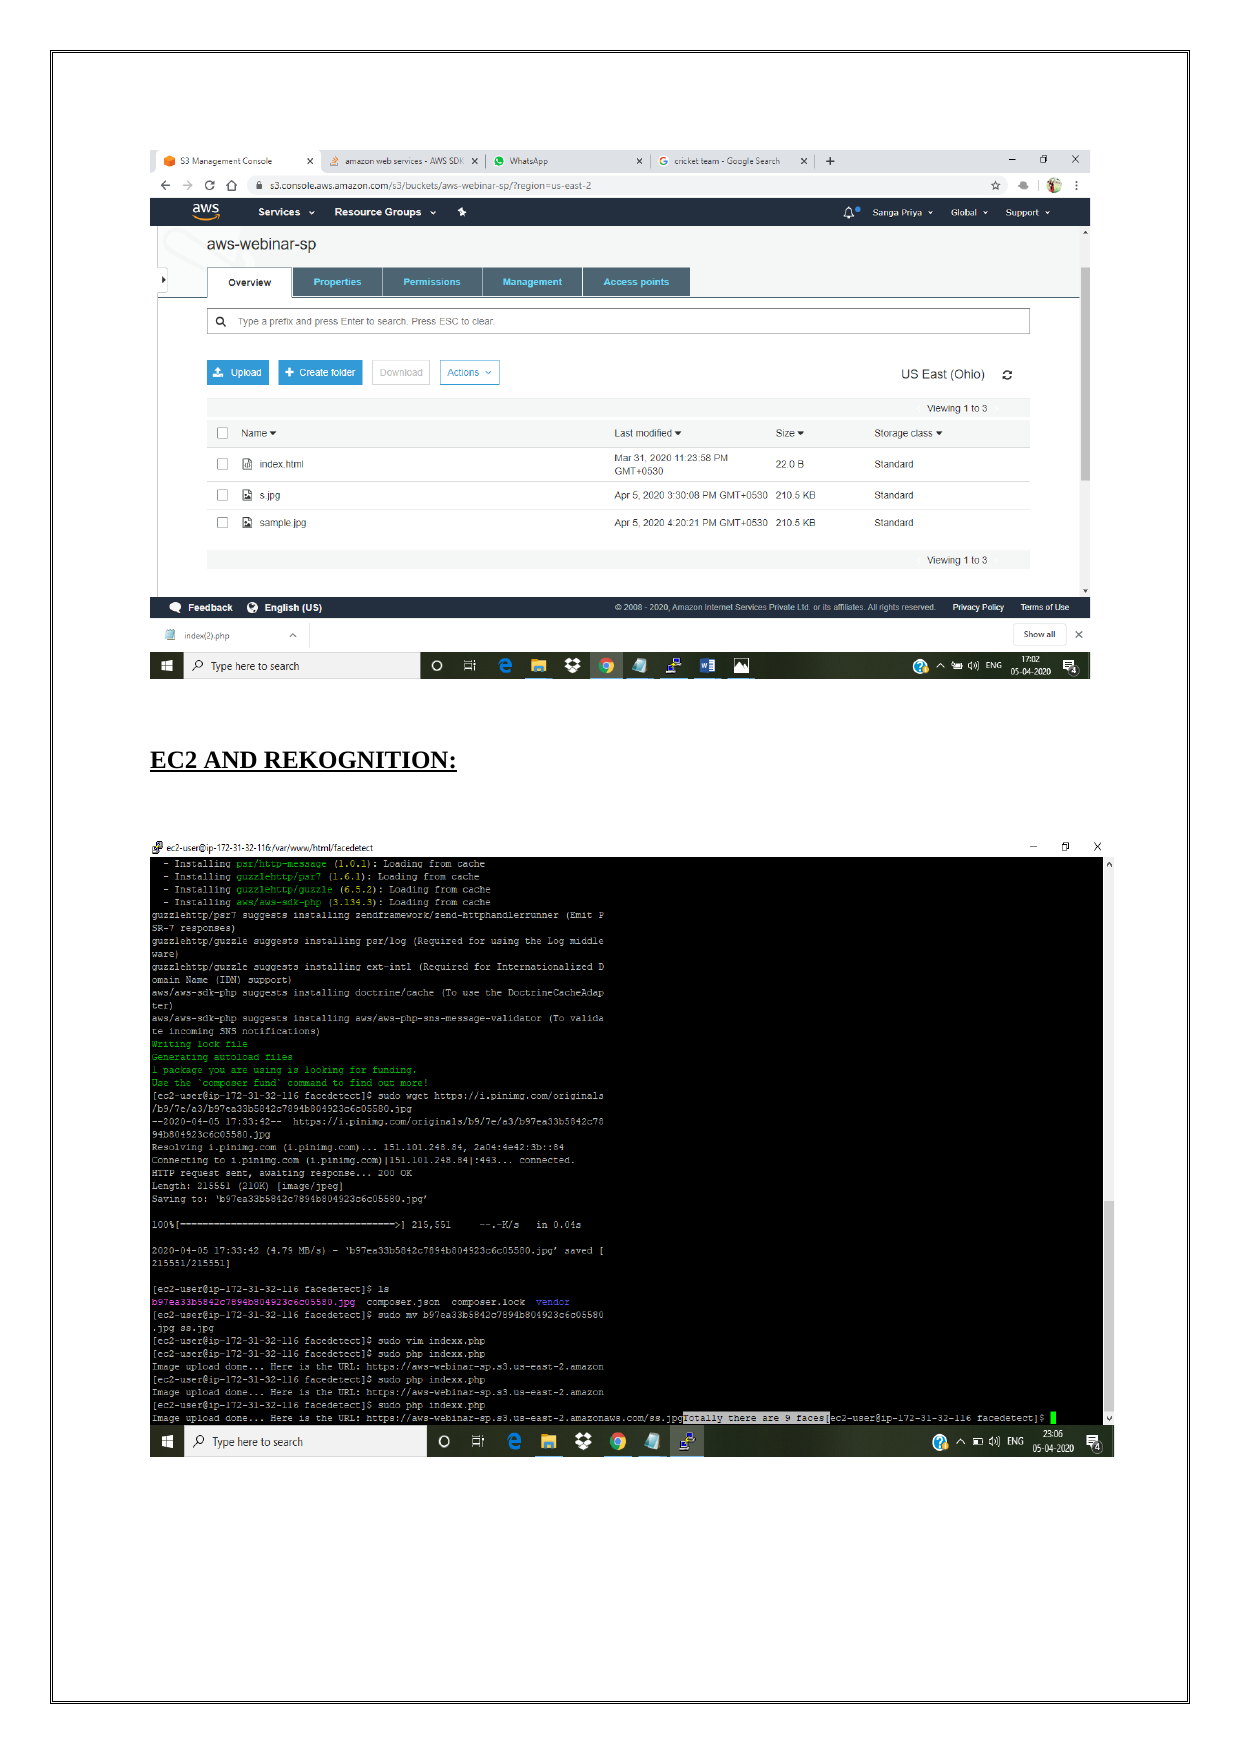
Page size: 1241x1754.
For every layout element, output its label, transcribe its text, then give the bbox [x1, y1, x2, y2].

text EC2 AND REKOGNITION: [150, 745, 1090, 774]
picture [150, 838, 1115, 1457]
picture [150, 150, 1091, 679]
